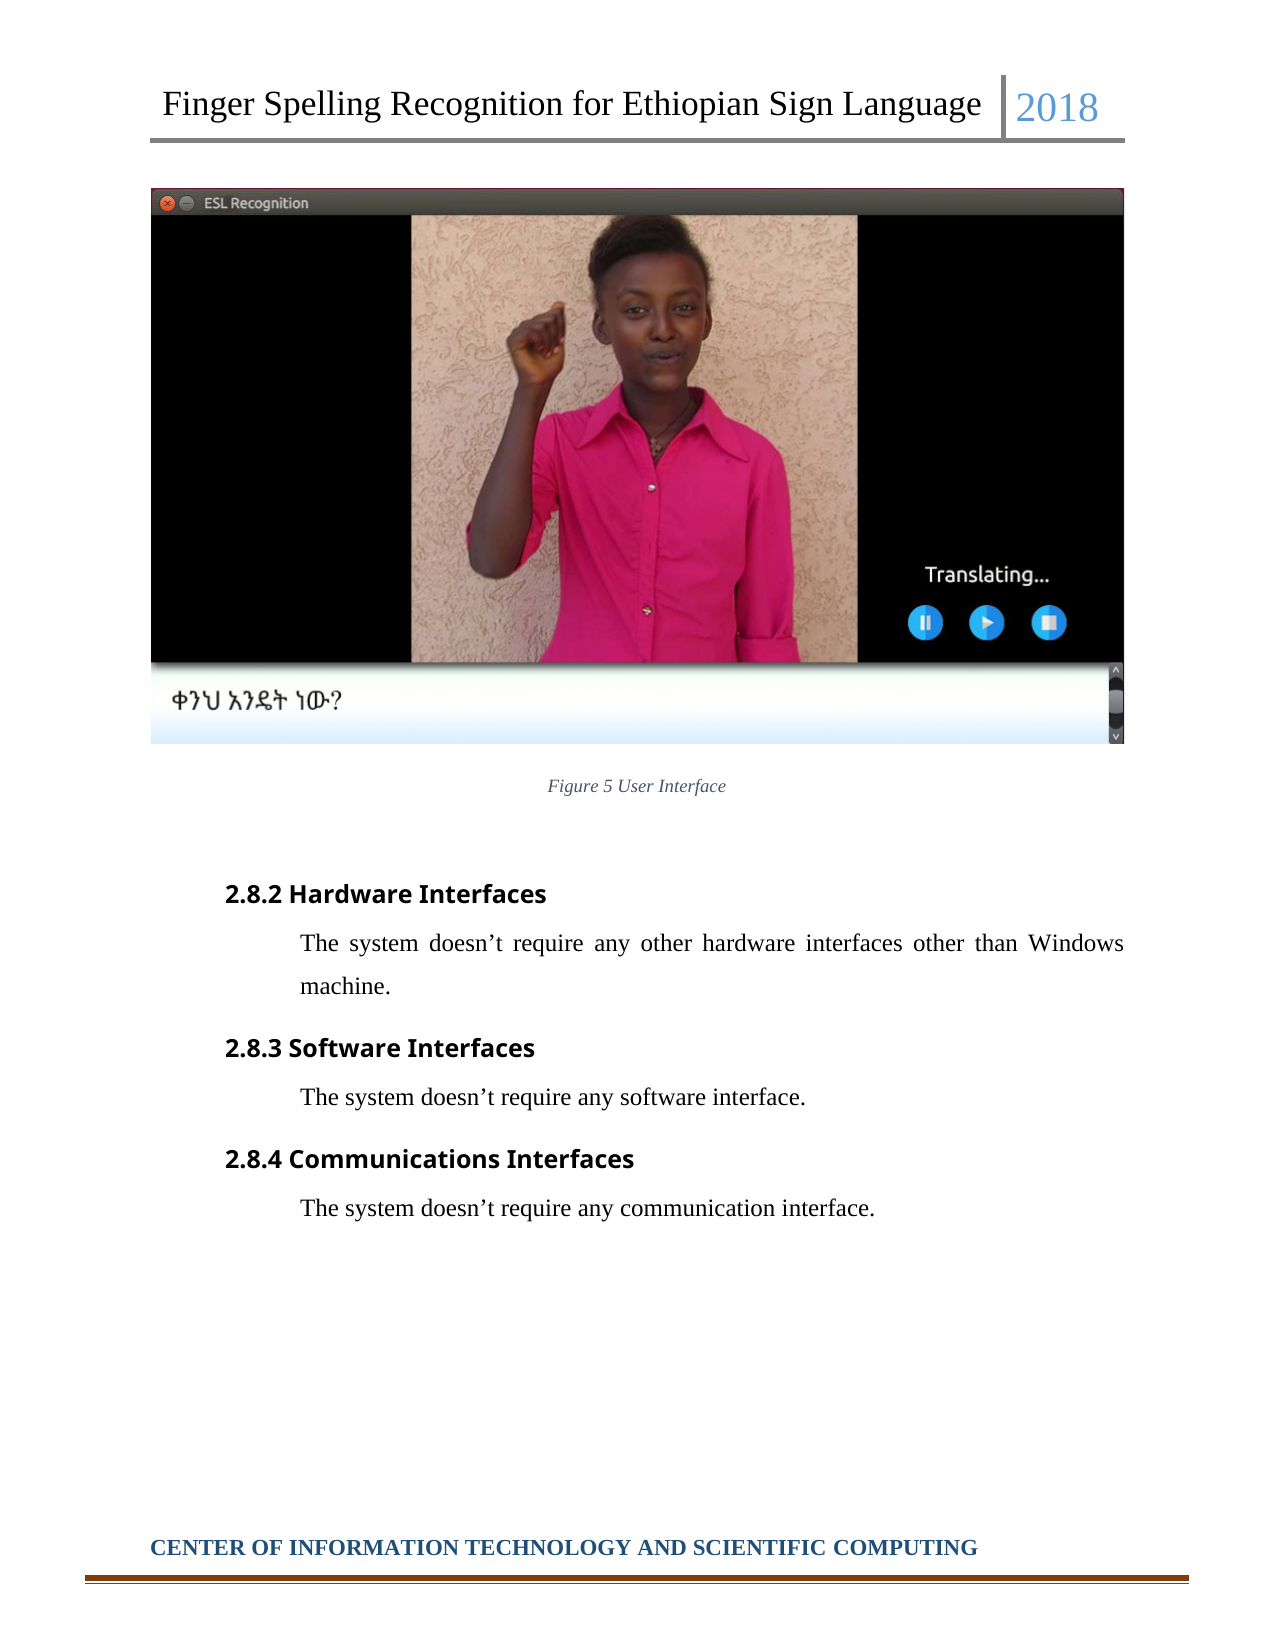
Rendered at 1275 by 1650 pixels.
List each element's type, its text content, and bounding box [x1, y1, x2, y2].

subtitle 2.8.3 Software Interfaces [225, 1031, 1125, 1065]
text The system doesn’t require any communication interface. [300, 1193, 1125, 1221]
subtitle 2.8.2 Hardware Interfaces [225, 877, 1125, 911]
text The system doesn’t require any other hardware interfaces other than Windows machine. [300, 928, 1125, 1000]
text Figure 5 User Interface [150, 774, 1125, 796]
text The system doesn’t require any software interface. [300, 1082, 1125, 1111]
picture [151, 188, 1125, 744]
subtitle 2.8.4 Communications Interfaces [225, 1142, 1125, 1176]
